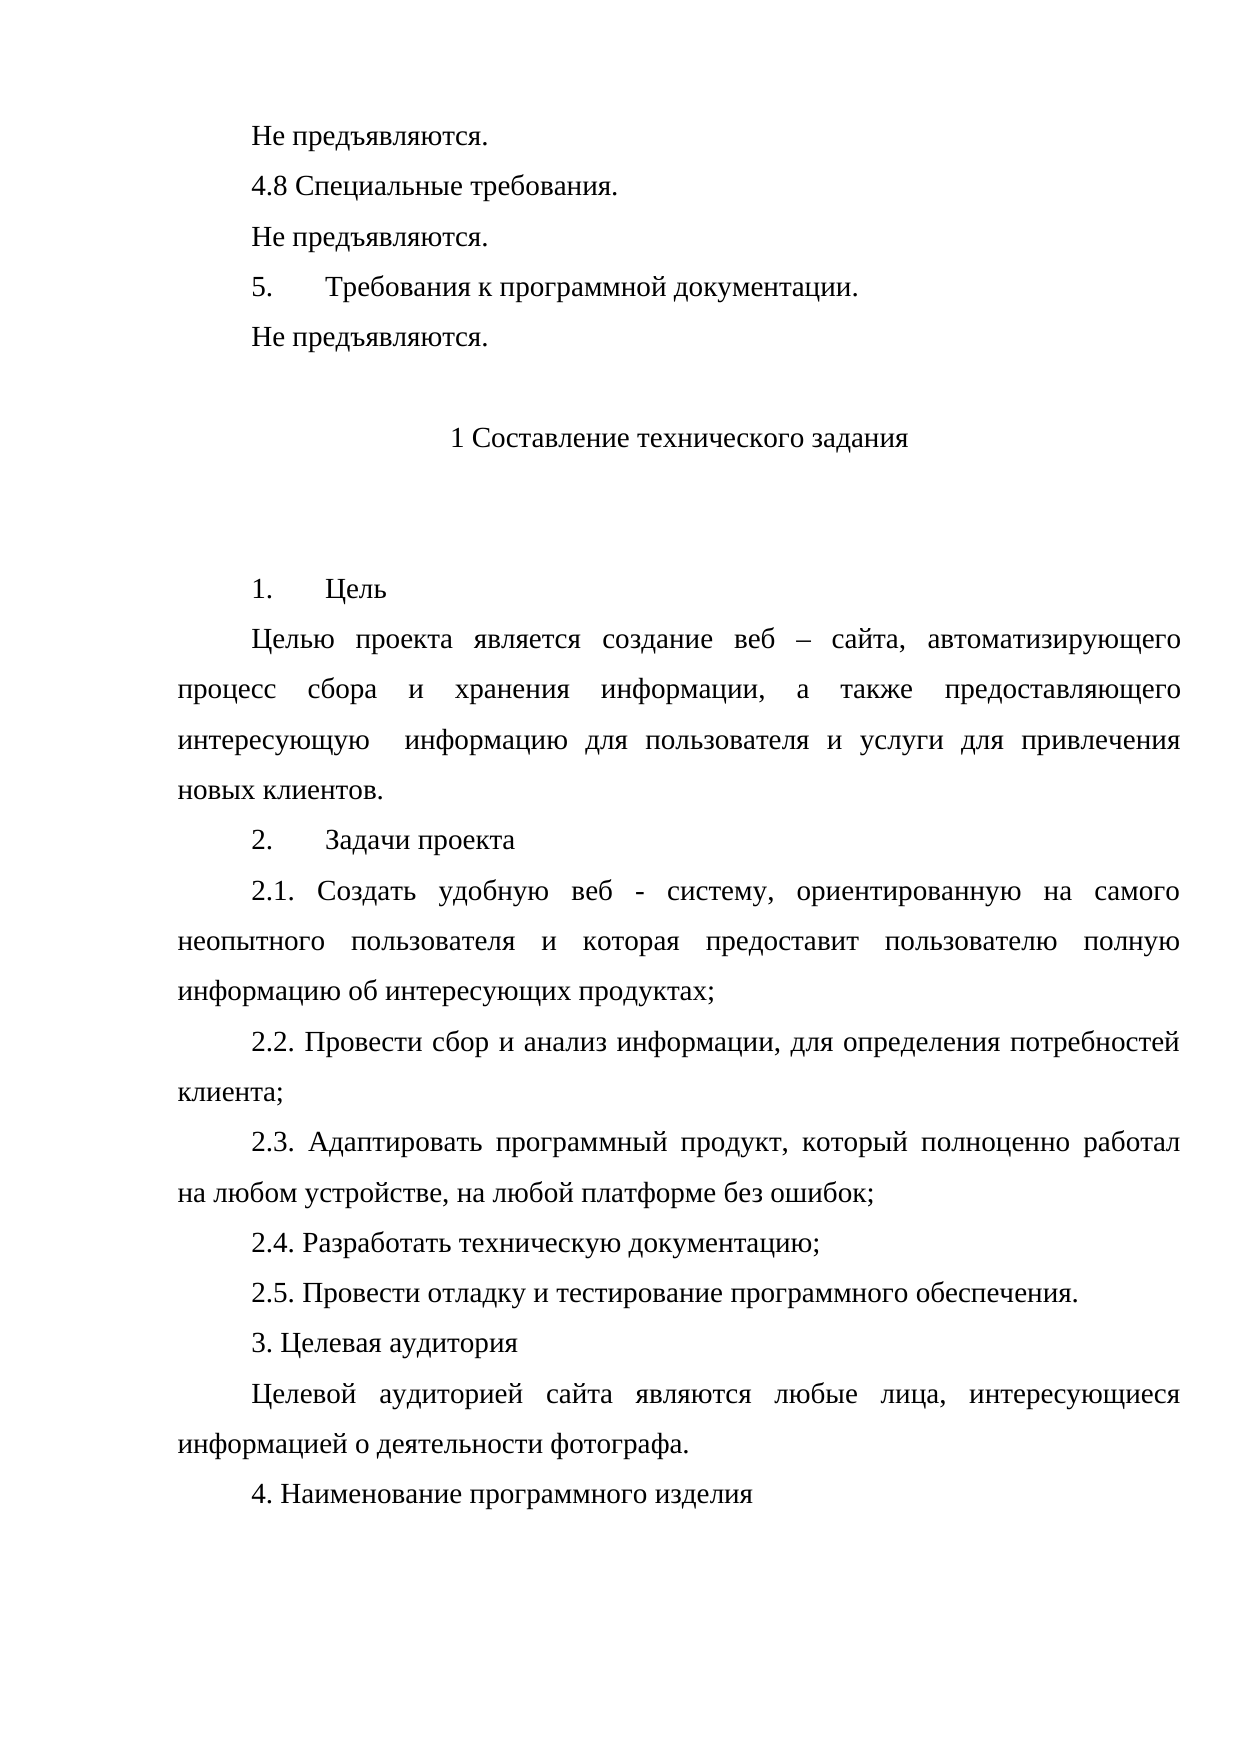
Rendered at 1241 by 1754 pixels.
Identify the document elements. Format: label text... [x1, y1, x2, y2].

text Не предъявляются. [177, 118, 1181, 152]
text 2.4. Разработать техническую документацию; [177, 1225, 1181, 1258]
list Цель [177, 571, 1181, 604]
text 2.1. Создать удобную веб - систему, ориентированную на самого неопытного пользователя и которая предоставит пользователю полную информацию об интересующих продуктах; [177, 873, 1181, 1007]
text 2.2. Провести сбор и анализ информации, для определения потребностей клиента; [177, 1024, 1181, 1108]
list Задачи проекта [177, 822, 1181, 856]
text 4. Наименование программного изделия [177, 1477, 1181, 1510]
list Требования к программной документации. [177, 269, 1181, 303]
list 1 Составление технического задания [177, 420, 1181, 453]
text Не предъявляются. [177, 319, 1181, 353]
text Целью проекта является создание веб – сайта, автоматизирующего процесс сбора и хранения информации, а также предоставляющего интересующую информацию для пользователя и услуги для привлечения новых клиентов. [177, 621, 1181, 806]
text 2.5. Провести отладку и тестирование программного обеспечения. [177, 1275, 1181, 1309]
text 4.8 Специальные требования. [177, 168, 1181, 202]
text 2.3. Адаптировать программный продукт, который полноценно работал на любом устройстве, на любой платформе без ошибок; [177, 1124, 1181, 1208]
text Целевой аудиторией сайта являются любые лица, интересующиеся информацией о деятельности фотографа. [177, 1376, 1181, 1460]
text 3. Целевая аудитория [177, 1326, 1181, 1359]
text Не предъявляются. [177, 219, 1181, 252]
